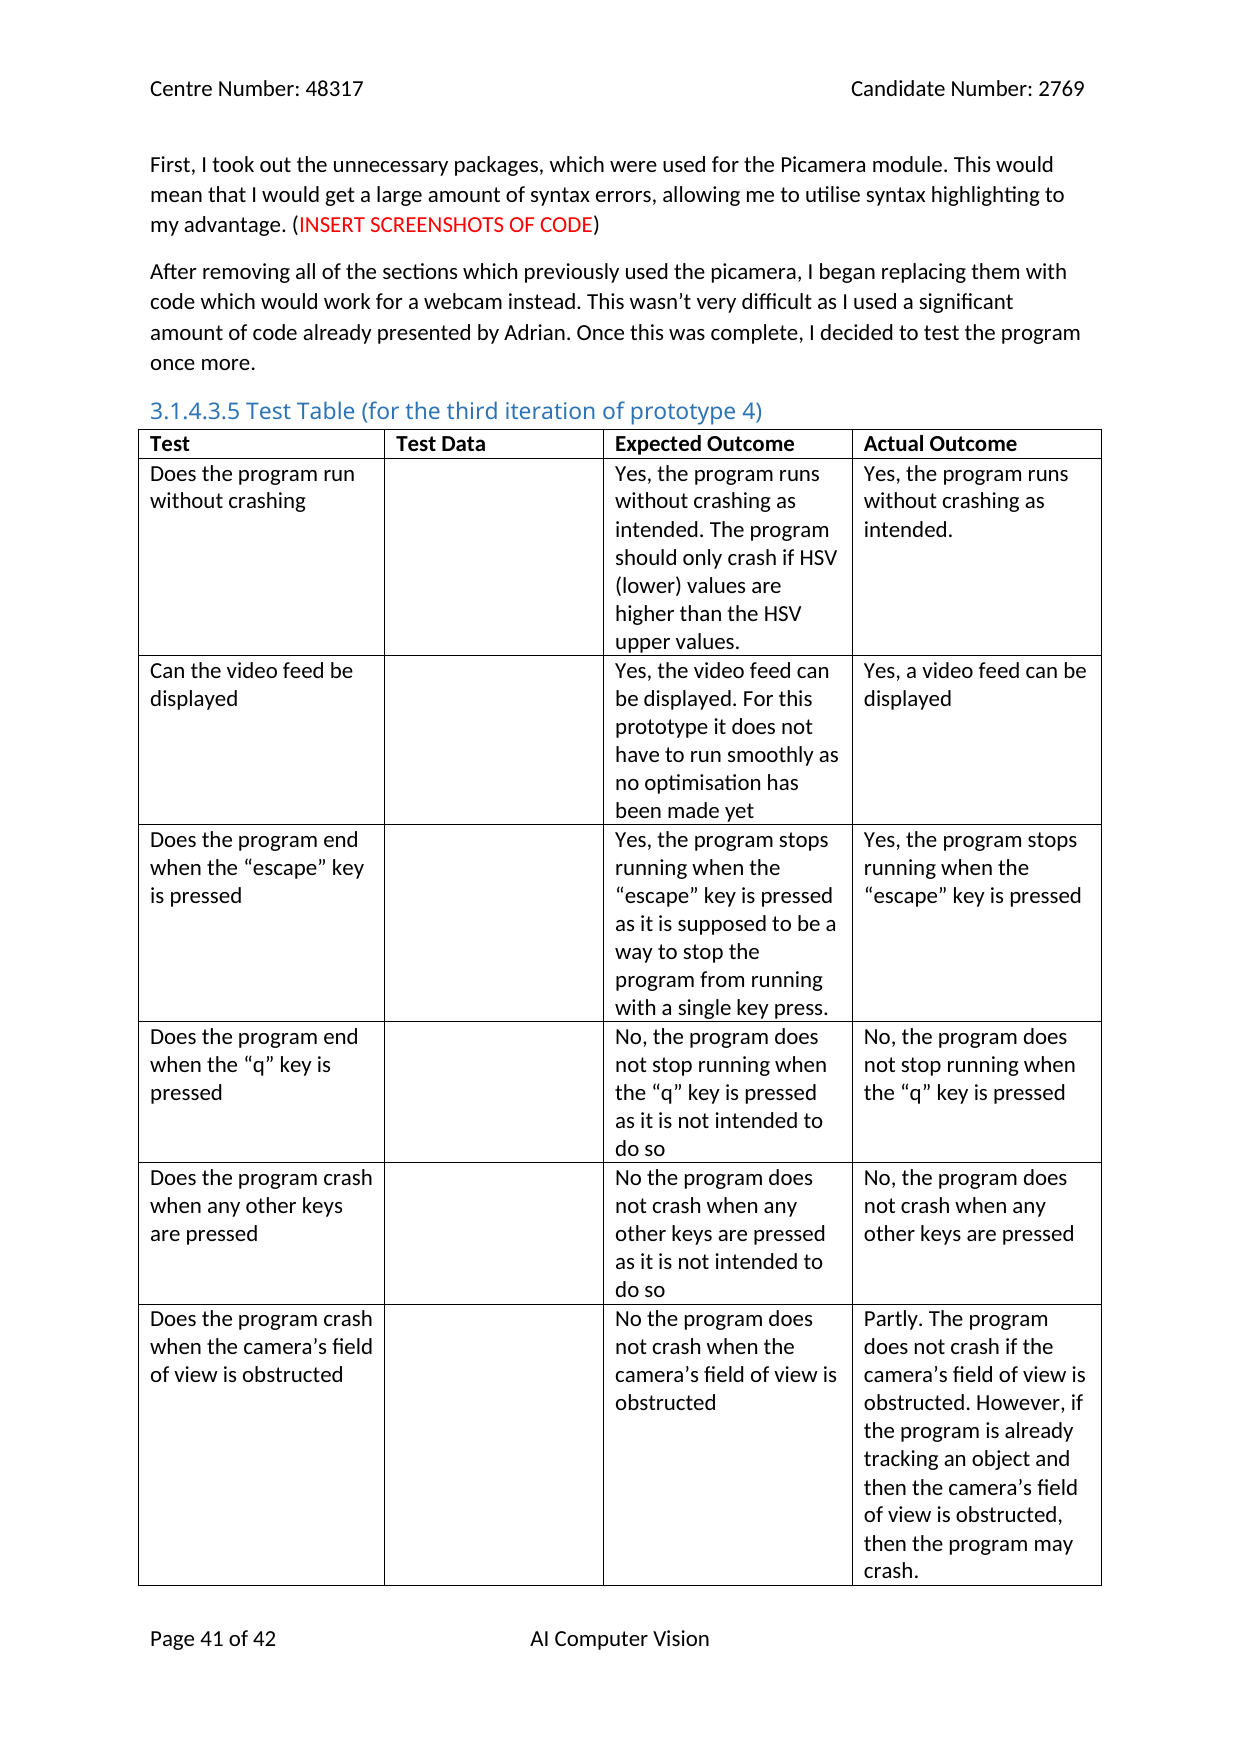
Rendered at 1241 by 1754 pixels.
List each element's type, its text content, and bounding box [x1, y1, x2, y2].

table_cell [385, 825, 603, 1021]
table_cell Yes, the program stops running when the “escape” key is pressed as it is supposed to be a way to stop the program from running with a single key press. [604, 825, 852, 1021]
table_cell [385, 656, 603, 824]
table_cell Yes, the program stops running when the “escape” key is pressed [853, 825, 1101, 1021]
table_cell No, the program does not stop running when the “q” key is pressed [853, 1022, 1101, 1162]
table_cell [385, 1163, 603, 1303]
table_cell Does the program crash when any other keys are pressed [139, 1163, 384, 1303]
table_cell No the program does not crash when any other keys are pressed as it is not intended to do so [604, 1163, 852, 1303]
table_cell [385, 1305, 603, 1585]
table_cell Yes, the video feed can be displayed. For this prototype it does not have to run smoothly as no optimisation has been made yet [604, 656, 852, 824]
table_header Test Data [385, 430, 603, 458]
table_cell Does the program end when the “escape” key is pressed [139, 825, 384, 1021]
table_header Expected Outcome [604, 430, 852, 458]
subtitle 3.1.4.3.5 Test Table (for the third iteration of prototype 4) [150, 395, 1090, 426]
text First, I took out the unnecessary packages, which were used for the Picamera module. This would mean that I would get a large amount of syntax errors, allowing me to utilise syntax highlighting to my advantage. (INSERT SCREENSHOTS OF CODE) [150, 150, 1090, 238]
table_cell Yes, the program runs without crashing as intended. [853, 459, 1101, 655]
table_cell [385, 459, 603, 655]
table_cell Does the program crash when the camera’s field of view is obstructed [139, 1305, 384, 1585]
table_cell Partly. The program does not crash if the camera’s field of view is obstructed. However, if the program is already tracking an object and then the camera’s field of view is obstructed, then the program may crash. [853, 1305, 1101, 1585]
table_cell No the program does not crash when the camera’s field of view is obstructed [604, 1305, 852, 1585]
table_cell [385, 1022, 603, 1162]
table_cell Does the program run without crashing [139, 459, 384, 655]
text After removing all of the sections which previously used the picamera, I began replacing them with code which would work for a webcam instead. This wasn’t very difficult as I used a significant amount of code already presented by Adrian. Once this was complete, I decided to test the program once more. [150, 257, 1090, 376]
table_cell Does the program end when the “q” key is pressed [139, 1022, 384, 1162]
table_cell No, the program does not crash when any other keys are pressed [853, 1163, 1101, 1303]
table_cell Yes, a video feed can be displayed [853, 656, 1101, 824]
table_cell Can the video feed be displayed [139, 656, 384, 824]
table_cell Yes, the program runs without crashing as intended. The program should only crash if HSV (lower) values are higher than the HSV upper values. [604, 459, 852, 655]
table_header Actual Outcome [853, 430, 1101, 458]
table_header Test [139, 430, 384, 458]
table_cell No, the program does not stop running when the “q” key is pressed as it is not intended to do so [604, 1022, 852, 1162]
